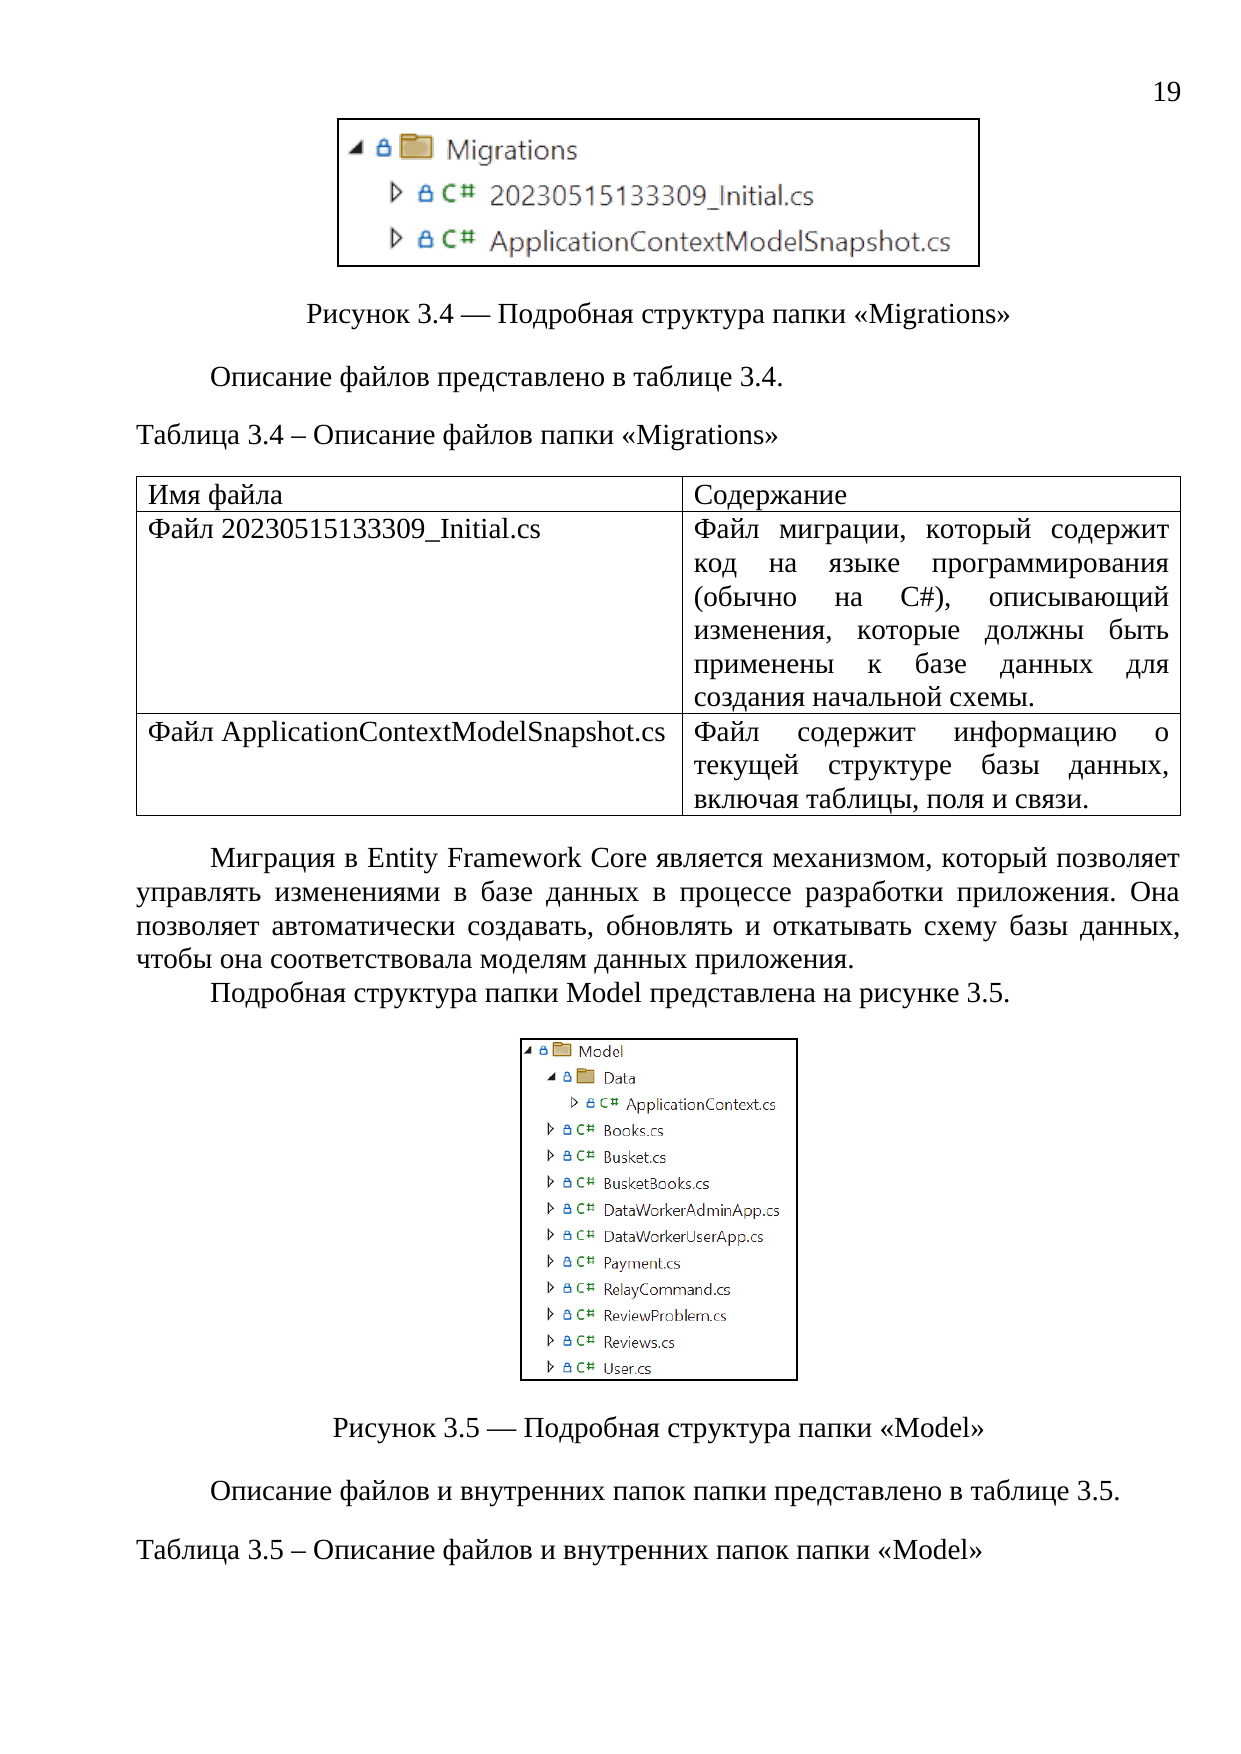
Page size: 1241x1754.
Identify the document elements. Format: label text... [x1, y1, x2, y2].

table_header Имя файла [137, 477, 682, 511]
text Таблица 3.5 – Описание файлов и внутренних папок папки «Model» [136, 1532, 1181, 1565]
table_cell Файл ApplicationContextModelSnapshot.cs [137, 714, 682, 814]
table_cell Файл содержит информацию о текущей структуре базы данных, включая таблицы, поля и связи. [683, 714, 1180, 814]
text Описание файлов представлено в таблице 3.4. [136, 359, 1181, 392]
text Рисунок 3.5 — Подробная структура папки «Model» [136, 1411, 1181, 1444]
table_cell Файл миграции, который содержит код на языке программирования (обычно на C#), описывающий изменения, которые должны быть применены к базе данных для создания начальной схемы. [683, 512, 1180, 713]
text Миграция в Entity Framework Core является механизмом, который позволяет управлять изменениями в базе данных в процессе разработки приложения. Она позволяет автоматически создавать, обновлять и откатывать схему базы данных, чтобы она соответствовала моделям данных приложения. [136, 841, 1181, 975]
text Описание файлов и внутренних папок папки представлено в таблице 3.5. [136, 1473, 1181, 1507]
text Таблица 3.4 – Описание файлов папки «Migrations» [136, 417, 1181, 451]
picture [522, 1040, 796, 1379]
table_cell Файл 20230515133309_Initial.cs [137, 512, 682, 713]
text Подробная структура папки Model представлена на рисунке 3.5. [136, 975, 1181, 1008]
picture [339, 120, 978, 265]
text Рисунок 3.4 — Подробная структура папки «Migrations» [136, 296, 1181, 330]
table_header Содержание [683, 477, 1180, 511]
